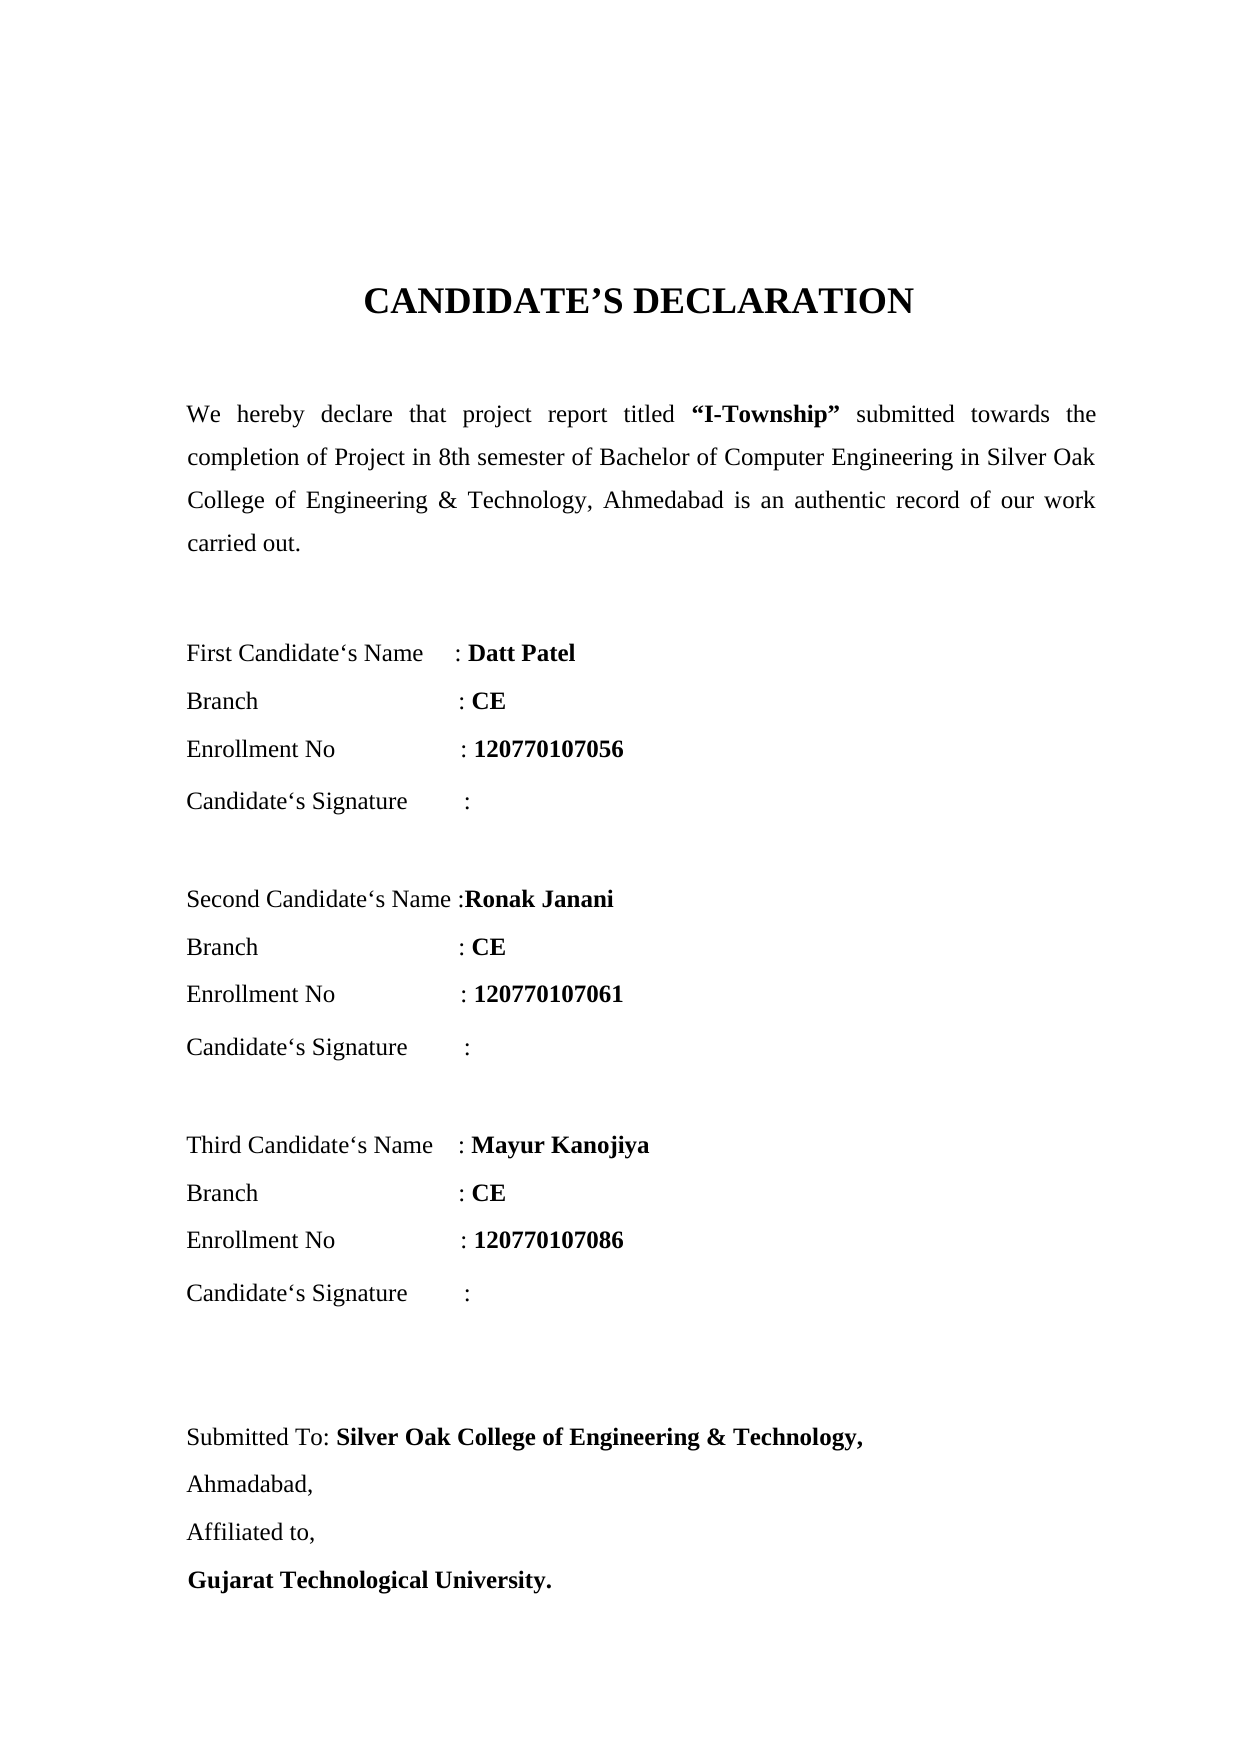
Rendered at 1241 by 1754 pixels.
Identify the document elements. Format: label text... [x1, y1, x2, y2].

text Gujarat Technological University. [187, 1565, 1097, 1594]
text Affiliated to, [186, 1517, 1097, 1546]
text Branch : CE [186, 932, 1097, 961]
text Enrollment No : 120770107061 [186, 979, 1097, 1008]
text Third Candidate‘s Name : Mayur Kanojiya [186, 1130, 1097, 1159]
text Submitted To: Silver Oak College of Engineering & Technology, [186, 1422, 1097, 1451]
text Candidate‘s Signature : [186, 1278, 1097, 1307]
text Branch : CE [186, 1178, 1097, 1207]
text Ahmadabad, [186, 1469, 1097, 1498]
text Enrollment No : 120770107056 [186, 734, 1097, 763]
text Branch : CE [186, 686, 1097, 715]
text First Candidate‘s Name : Datt Patel [186, 638, 1097, 667]
text Second Candidate‘s Name :Ronak Janani [186, 884, 1097, 913]
text We hereby declare that project report titled “I-Township” submitted towards the completion of Project in 8th semester of Bachelor of Computer Engineering in Silver Oak College of Engineering & Technology, Ahmedabad is an authentic record of our work carried out. [186, 399, 1097, 556]
text Candidate‘s Signature : [186, 786, 1097, 814]
text Candidate‘s Signature : [186, 1032, 1097, 1061]
subtitle CANDIDATE’S DECLARATION [187, 278, 1090, 322]
text Enrollment No : 120770107086 [186, 1226, 1097, 1254]
